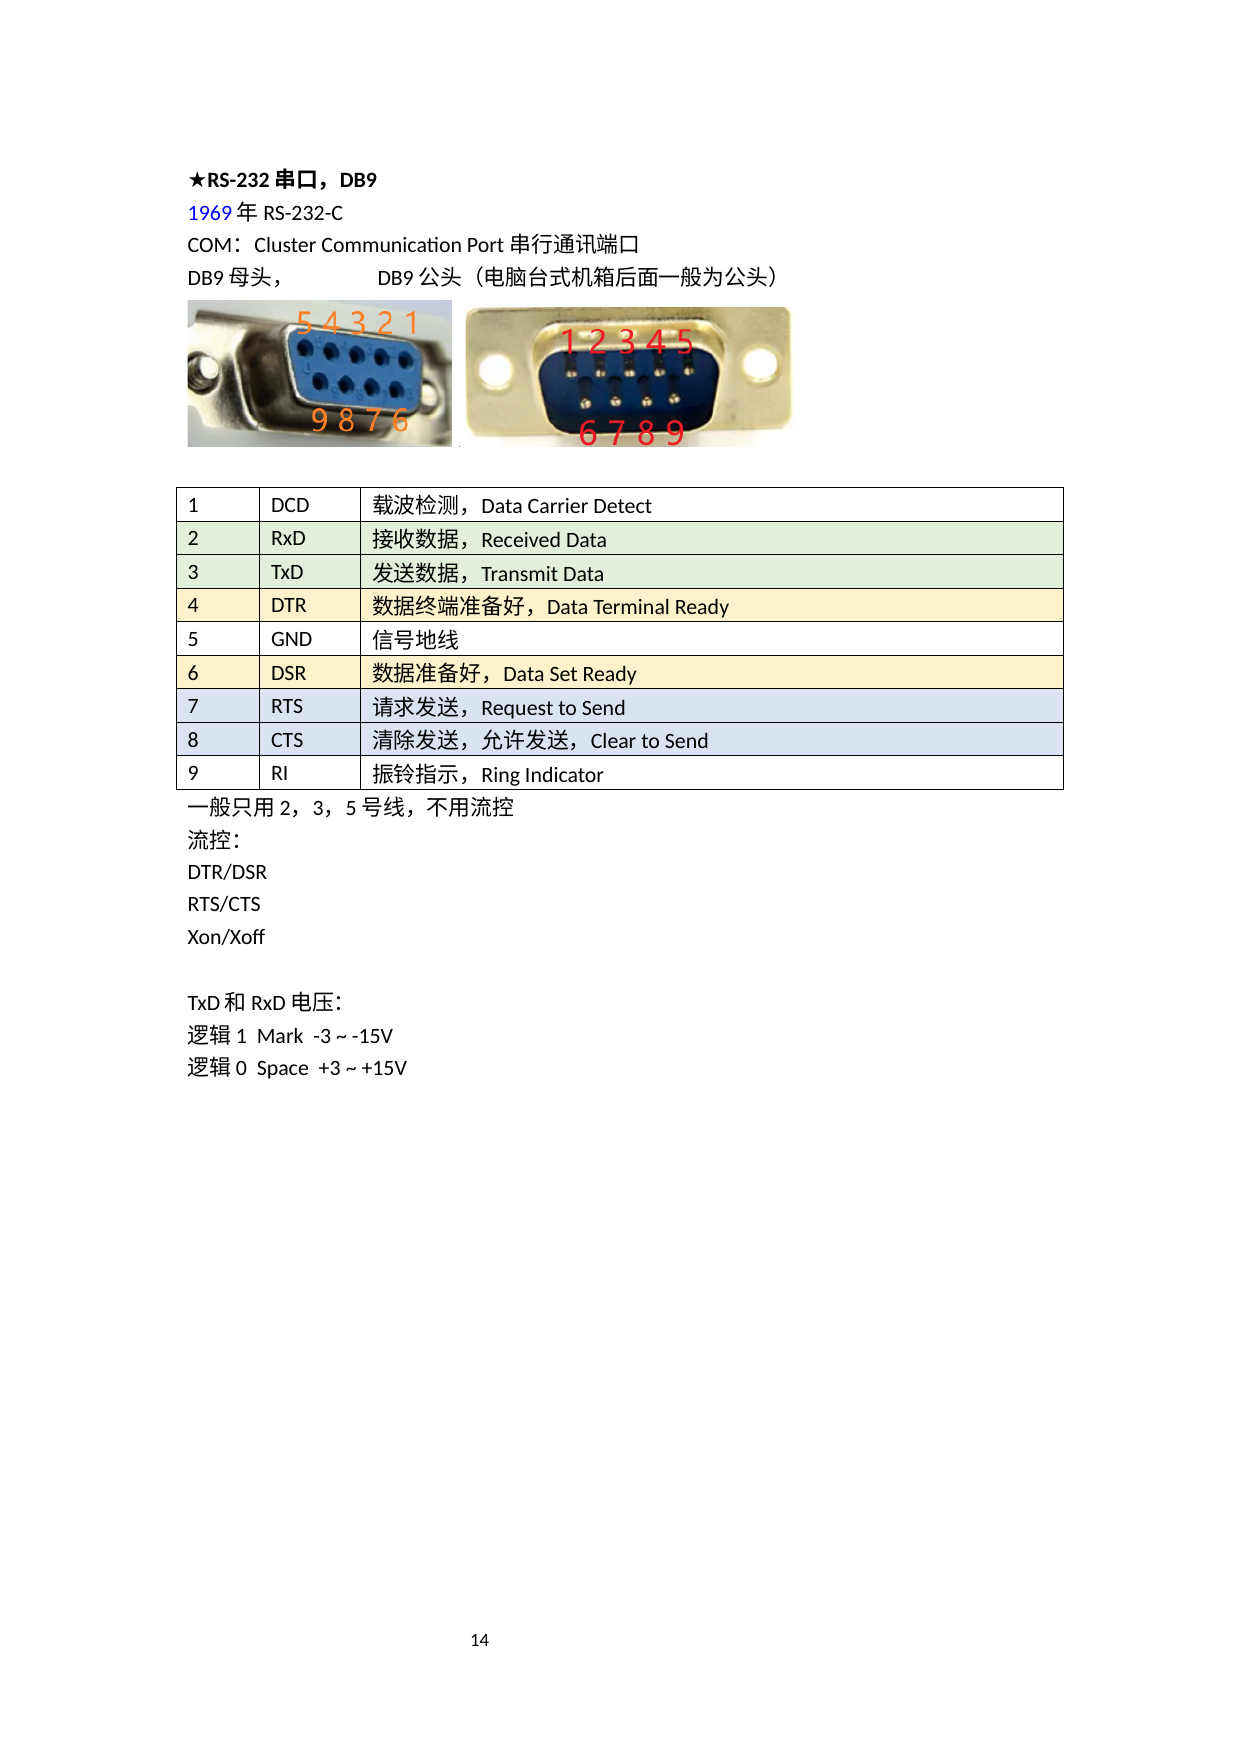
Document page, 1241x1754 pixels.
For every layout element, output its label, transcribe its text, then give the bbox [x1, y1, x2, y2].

text RTS/CTS [187, 887, 1053, 920]
table_cell 接收数据，Received Data [361, 522, 1063, 554]
text Xon/Xoff [187, 920, 1053, 952]
table_cell GND [260, 622, 360, 655]
table_cell 6 [177, 656, 259, 688]
table_cell 2 [177, 522, 259, 554]
text 1969年 RS-232-C [187, 194, 1053, 227]
table_cell 3 [177, 555, 259, 588]
picture [187, 300, 461, 447]
table_header 1 [177, 488, 259, 521]
table_cell CTS [260, 723, 360, 755]
table_cell 4 [177, 589, 259, 621]
table_cell 7 [177, 689, 259, 722]
table_header 载波检测，Data Carrier Detect [361, 488, 1063, 521]
table_cell 发送数据，Transmit Data [361, 555, 1063, 588]
table_cell RxD [260, 522, 360, 554]
text DB9母头， DB9公头（电脑台式机箱后面一般为公头） [187, 259, 1053, 292]
table_cell TxD [260, 555, 360, 588]
table_cell 清除发送，允许发送，Clear to Send [361, 723, 1063, 755]
text 流控： [187, 822, 1053, 855]
table_cell RI [260, 756, 360, 789]
text DTR/DSR [187, 855, 1053, 887]
table_cell 请求发送，Request to Send [361, 689, 1063, 722]
table_header DCD [260, 488, 360, 521]
text COM：Cluster Communication Port 串行通讯端口 [187, 227, 1053, 259]
table_cell 9 [177, 756, 259, 789]
text 逻辑0 Space +3 ~ +15V [187, 1050, 1053, 1082]
table_cell 数据准备好，Data Set Ready [361, 656, 1063, 688]
picture [465, 307, 802, 447]
table_cell 数据终端准备好，Data Terminal Ready [361, 589, 1063, 621]
table_cell 8 [177, 723, 259, 755]
table_cell DTR [260, 589, 360, 621]
table_cell DSR [260, 656, 360, 688]
table_cell 振铃指示，Ring Indicator [361, 756, 1063, 789]
table_cell RTS [260, 689, 360, 722]
table_cell 信号地线 [361, 622, 1063, 655]
text ★RS-232串口，DB9 [187, 162, 1053, 194]
table_cell 5 [177, 622, 259, 655]
text 逻辑1 Mark -3 ~ -15V [187, 1017, 1053, 1050]
text TxD和RxD电压： [187, 985, 1053, 1017]
text 一般只用2，3，5号线，不用流控 [187, 790, 1053, 822]
